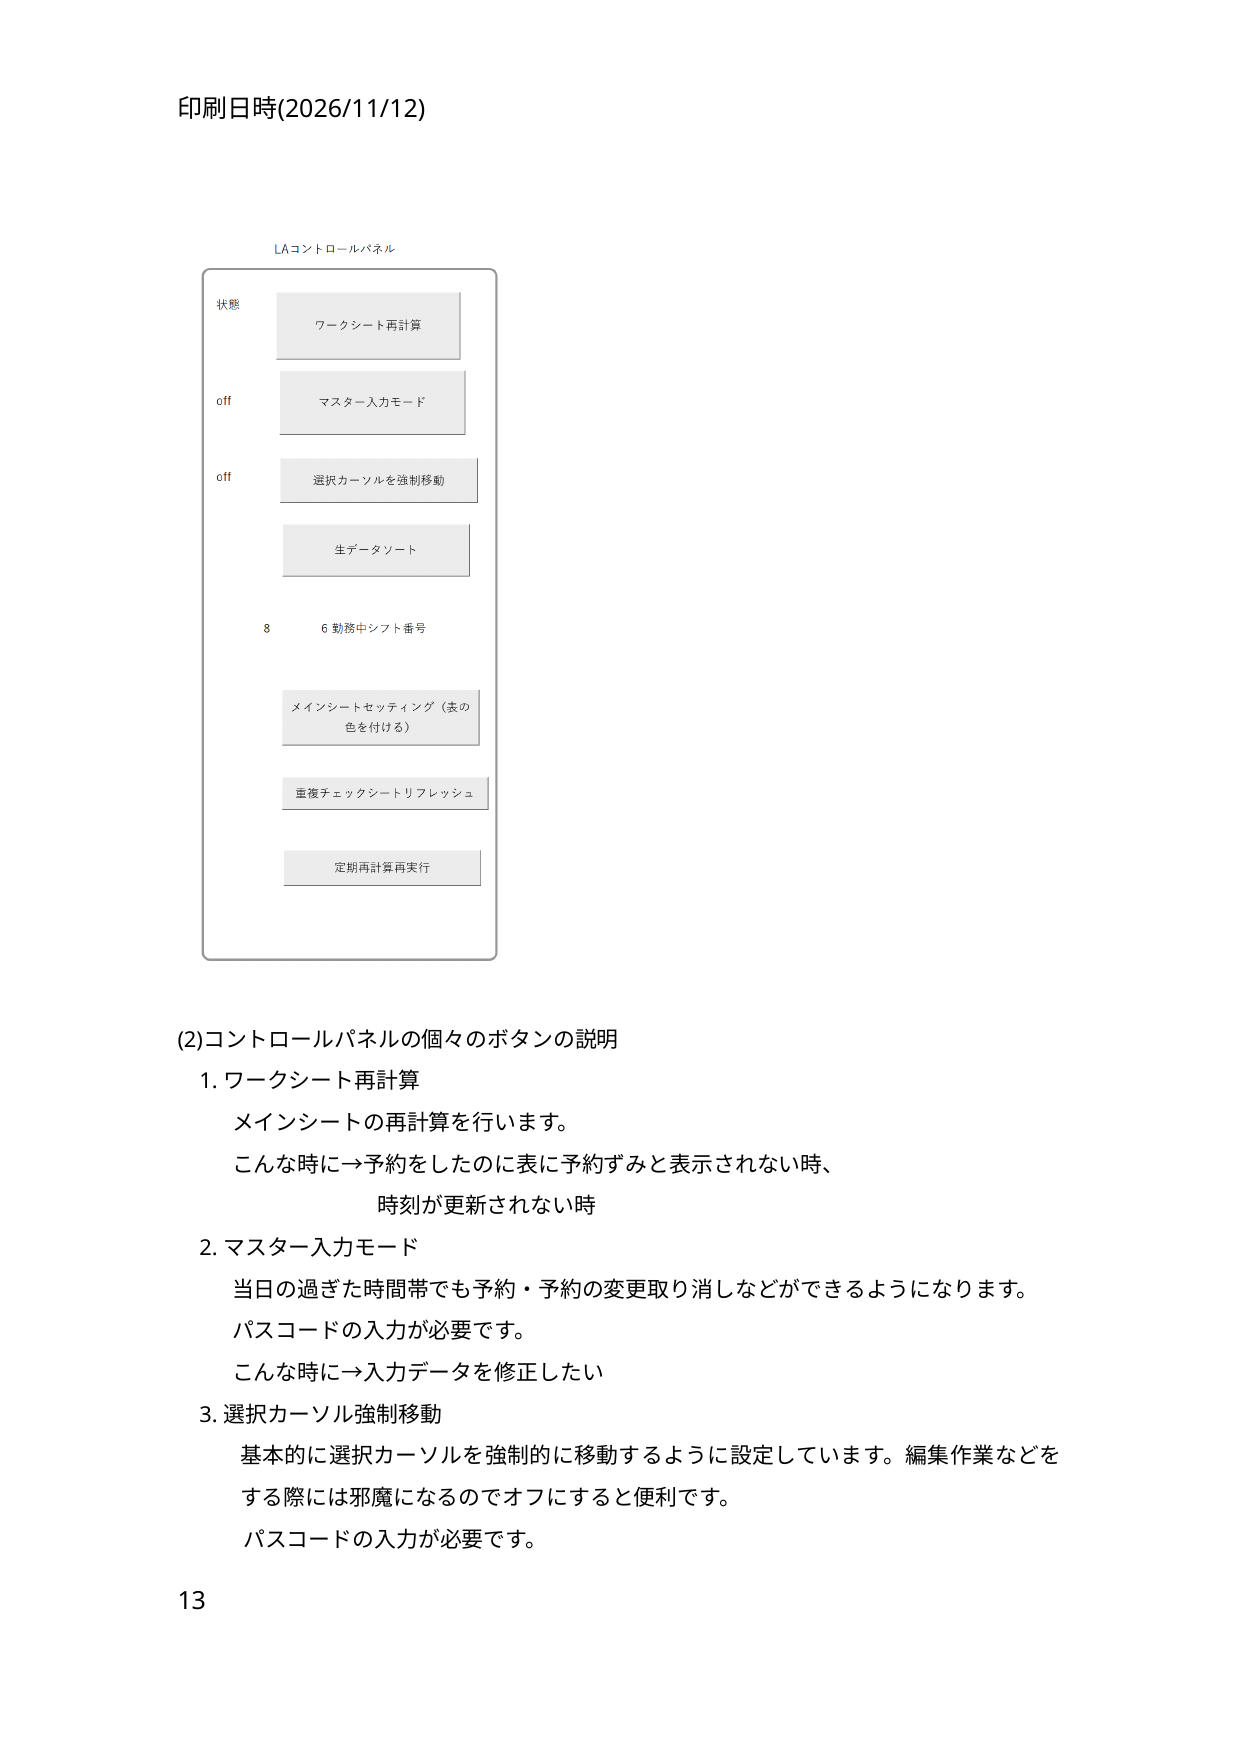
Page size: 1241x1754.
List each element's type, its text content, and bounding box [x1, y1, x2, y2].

text (2)コントロールパネルの個々のボタンの説明 [177, 1017, 1063, 1058]
text 当日の過ぎた時間帯でも予約・予約の変更取り消しなどができるようになります。 [177, 1267, 1063, 1308]
text パスコードの入力が必要です。 [177, 1308, 1063, 1350]
picture [177, 225, 525, 996]
text 基本的に選択カーソルを強制的に移動するように設定しています。編集作業などをする際には邪魔になるのでオフにすると便利です。 [240, 1433, 1063, 1517]
text 時刻が更新されない時 [277, 1183, 1063, 1225]
text 2. マスター入力モード [177, 1225, 1063, 1267]
text メインシートの再計算を行います。 [177, 1100, 1063, 1142]
text こんな時に→入力データを修正したい [177, 1350, 1063, 1392]
text パスコードの入力が必要です。 [177, 1517, 1063, 1558]
text 3. 選択カーソル強制移動 [177, 1392, 1063, 1433]
text こんな時に→予約をしたのに表に予約ずみと表示されない時、 [177, 1142, 1063, 1183]
text 1. ワークシート再計算 [177, 1058, 1063, 1100]
